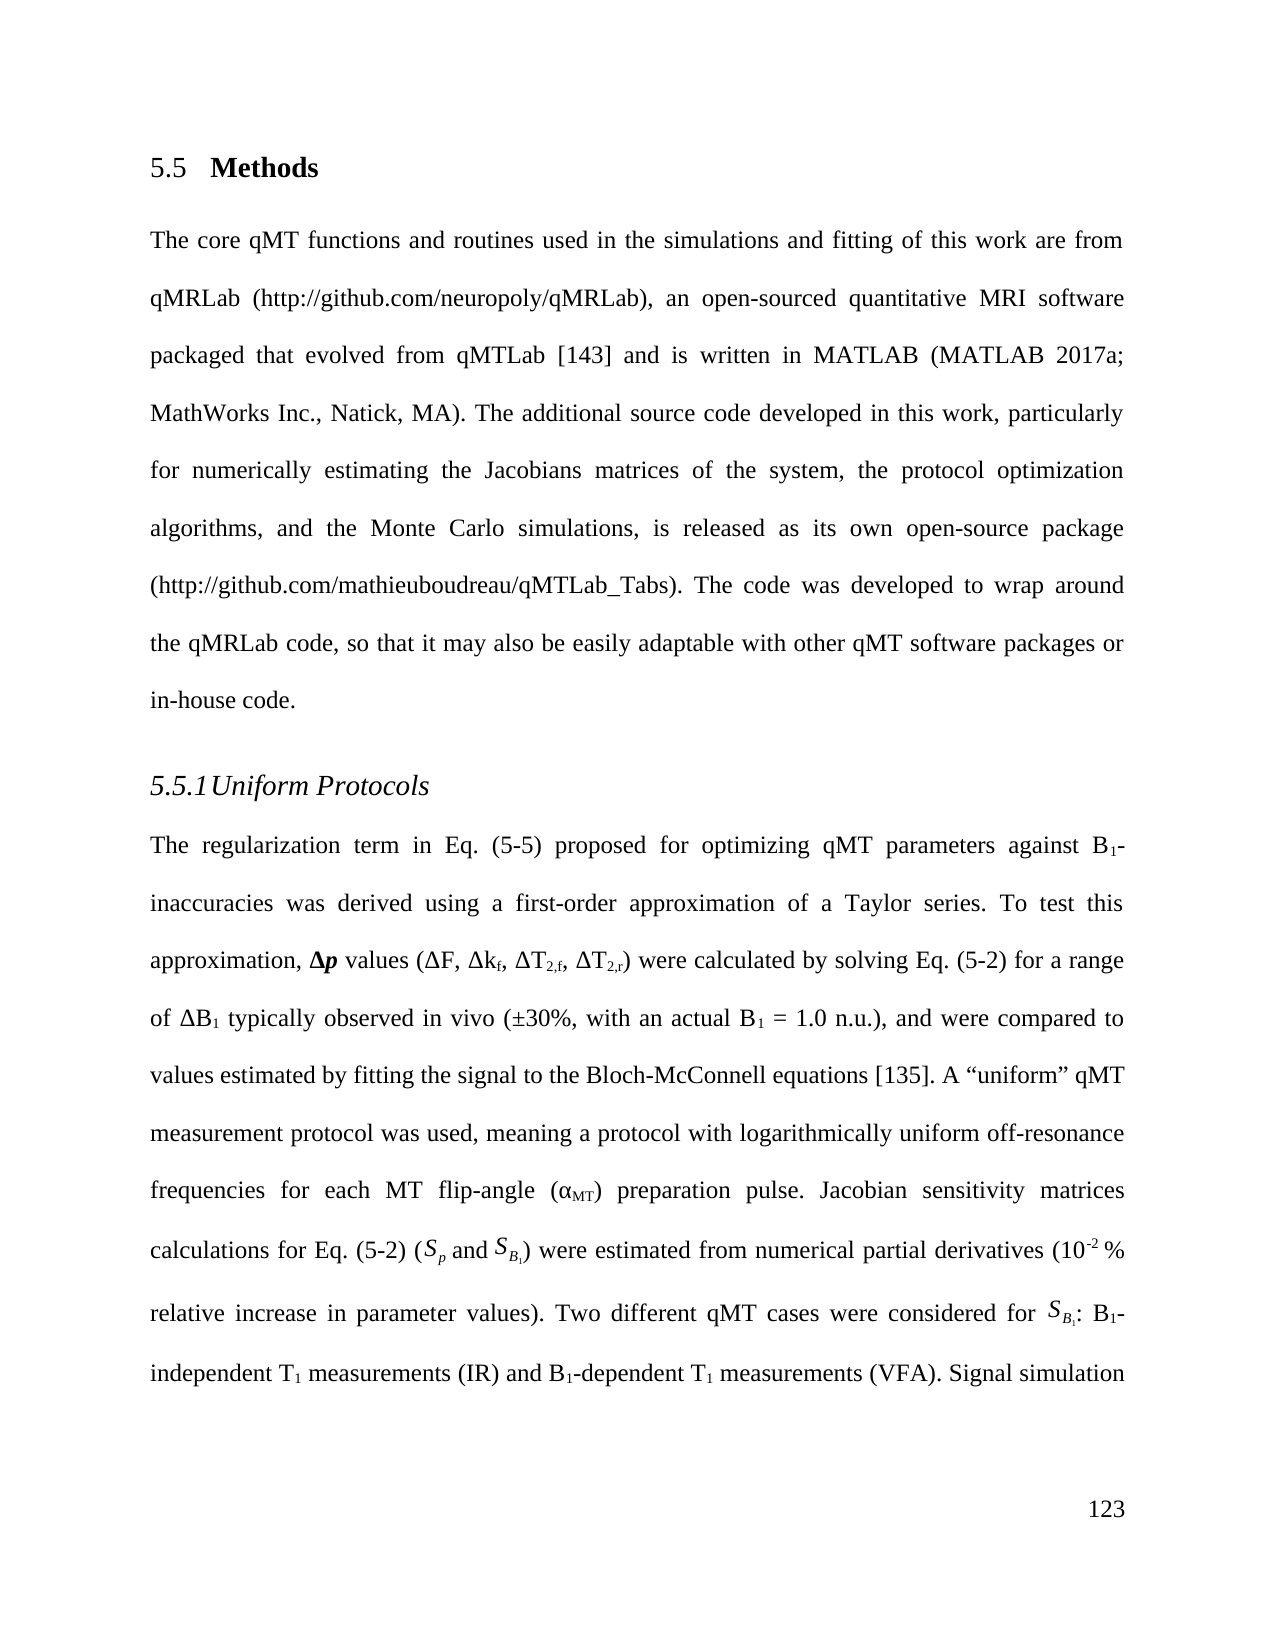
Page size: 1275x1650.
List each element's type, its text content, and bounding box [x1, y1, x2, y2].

subtitle Methods [150, 150, 1125, 183]
text The core qMT functions and routines used in the simulations and fitting of this work are from qMRLab (http://github.com/neuropoly/qMRLab), an open-sourced quantitative MRI software packaged that evolved from qMTLab [143] and is written in MATLAB (MATLAB 2017a; MathWorks Inc., Natick, MA). The additional source code developed in this work, particularly for numerically estimating the Jacobians matrices of the system, the protocol optimization algorithms, and the Monte Carlo simulations, is released as its own open-source package (http://github.com/mathieuboudreau/qMTLab_Tabs). The code was developed to wrap around the qMRLab code, so that it may also be easily adaptable with other qMT software packages or in-house code. [150, 225, 1125, 714]
subtitle Uniform Protocols [150, 768, 1125, 801]
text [150, 831, 1125, 1386]
